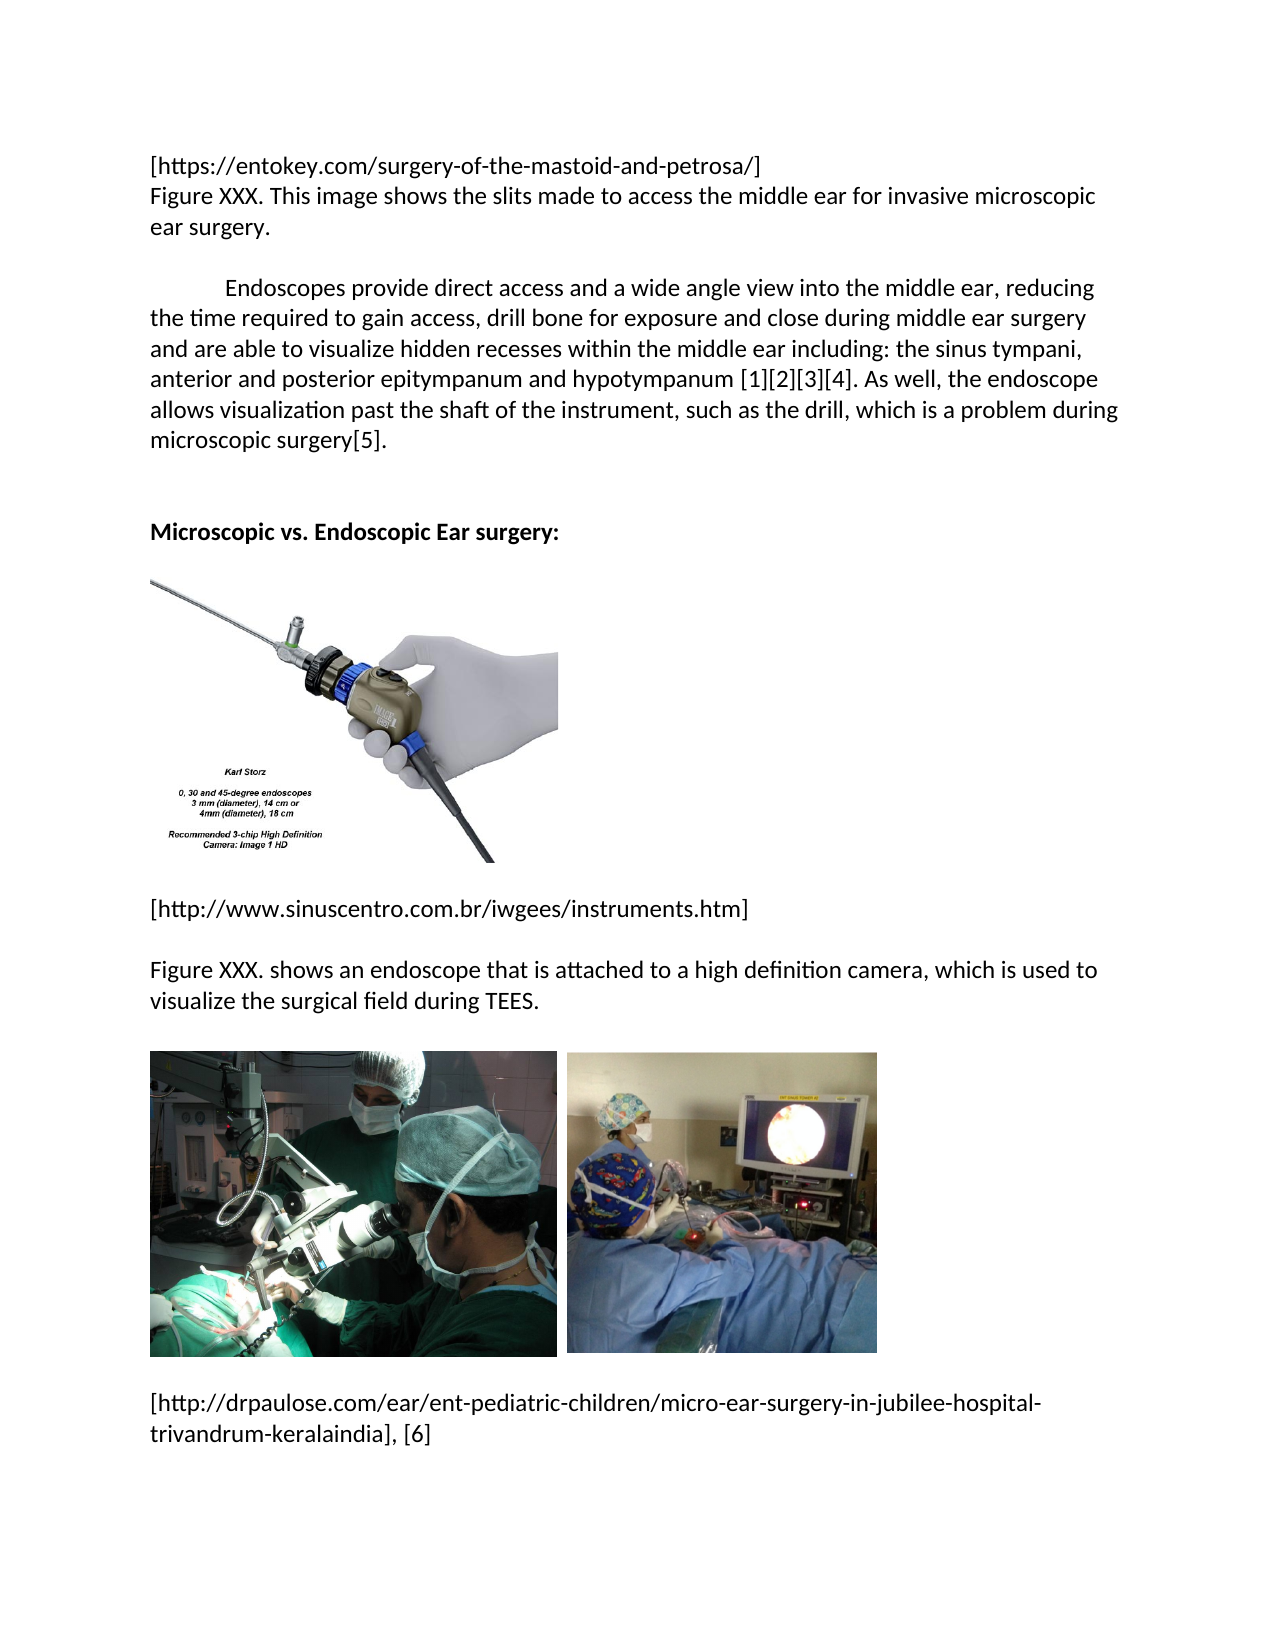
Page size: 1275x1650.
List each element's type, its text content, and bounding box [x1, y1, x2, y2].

text Figure XXX. This image shows the slits made to access the middle ear for invasive microscopic ear surgery. [150, 181, 1125, 242]
text [http://www.sinuscentro.com.br/iwgees/instruments.htm] [150, 893, 1125, 924]
picture [150, 1051, 557, 1357]
picture [562, 1046, 882, 1357]
text Microscopic vs. Endoscopic Ear surgery: [150, 516, 1125, 547]
text Endoscopes provide direct access and a wide angle view into the middle ear, reducing the time required to gain access, drill bone for exposure and close during middle ear surgery and are able to visualize hidden recesses within the middle ear including: the sinus tympani, anterior and posterior epitympanum and hypotympanum [1][2][3][4]. As well, the endoscope allows visualization past the shaft of the instrument, such as the drill, which is a problem during microscopic surgery[5]. [150, 272, 1125, 455]
text Figure XXX. shows an endoscope that is attached to a high definition camera, which is used to visualize the surgical field during TEES. [150, 954, 1125, 1016]
picture [150, 577, 559, 863]
text [https://entokey.com/surgery-of-the-mastoid-and-petrosa/] [150, 150, 1125, 181]
text [http://drpaulose.com/ear/ent-pediatric-children/micro-ear-surgery-in-jubilee-hospital-trivandrum-keralaindia], [6] [150, 1387, 1125, 1448]
